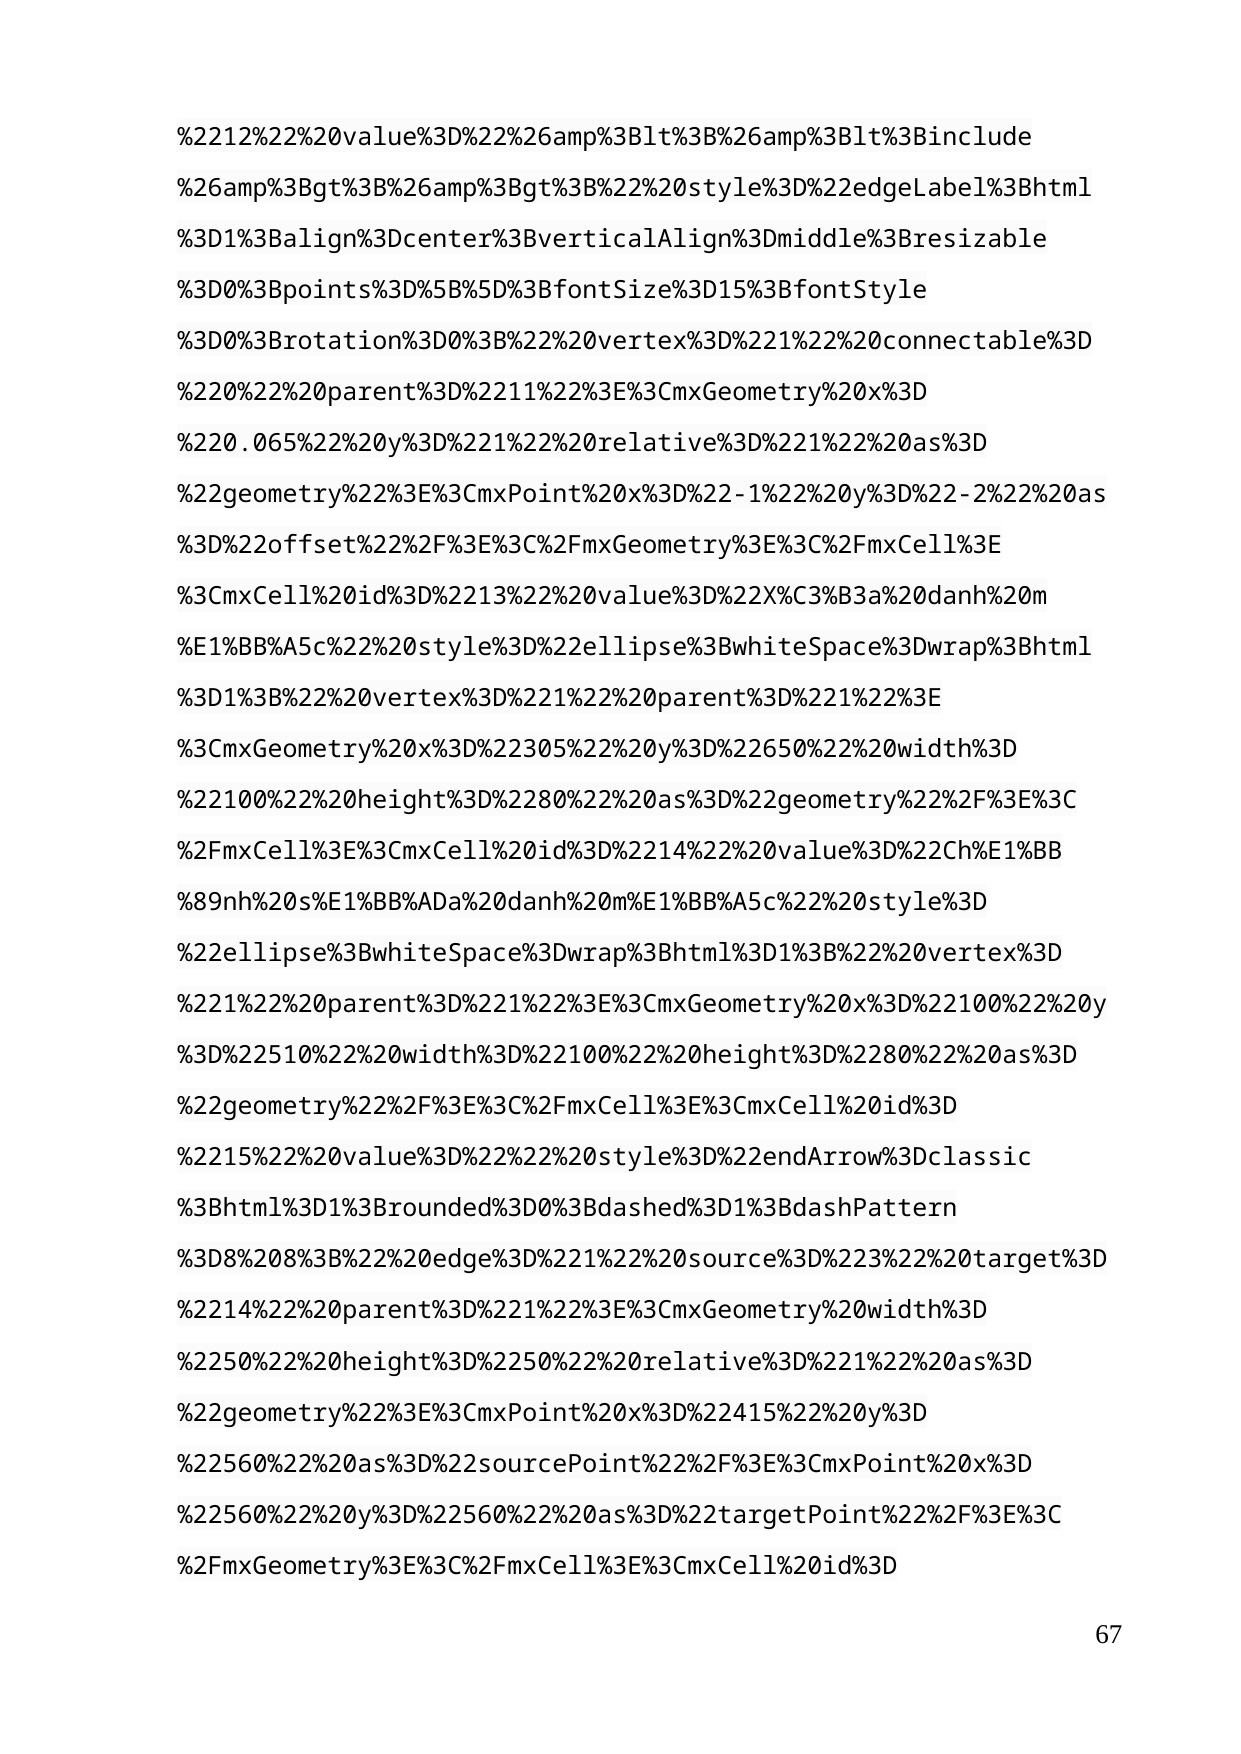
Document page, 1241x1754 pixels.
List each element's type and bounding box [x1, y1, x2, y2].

text [177, 118, 1122, 1581]
